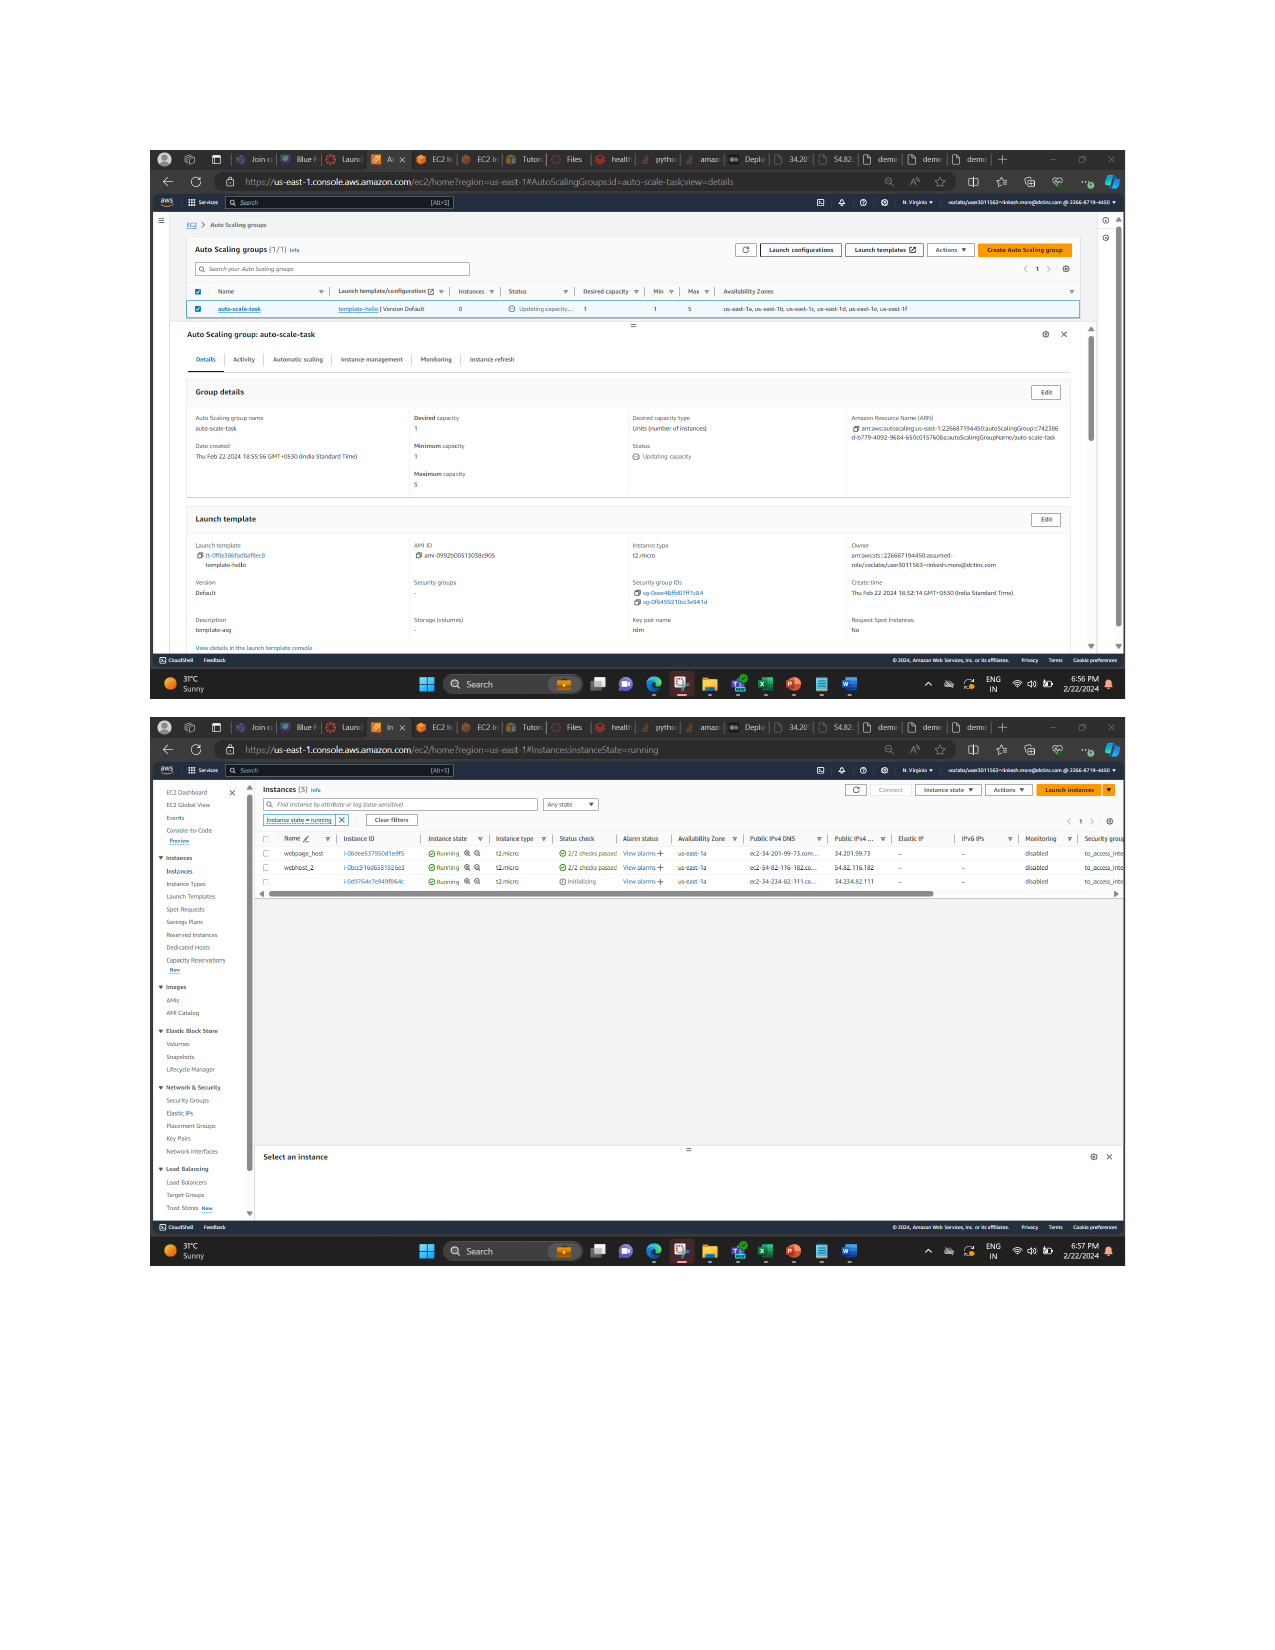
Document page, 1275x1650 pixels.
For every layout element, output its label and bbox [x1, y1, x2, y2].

picture [150, 150, 1125, 699]
picture [150, 717, 1125, 1266]
